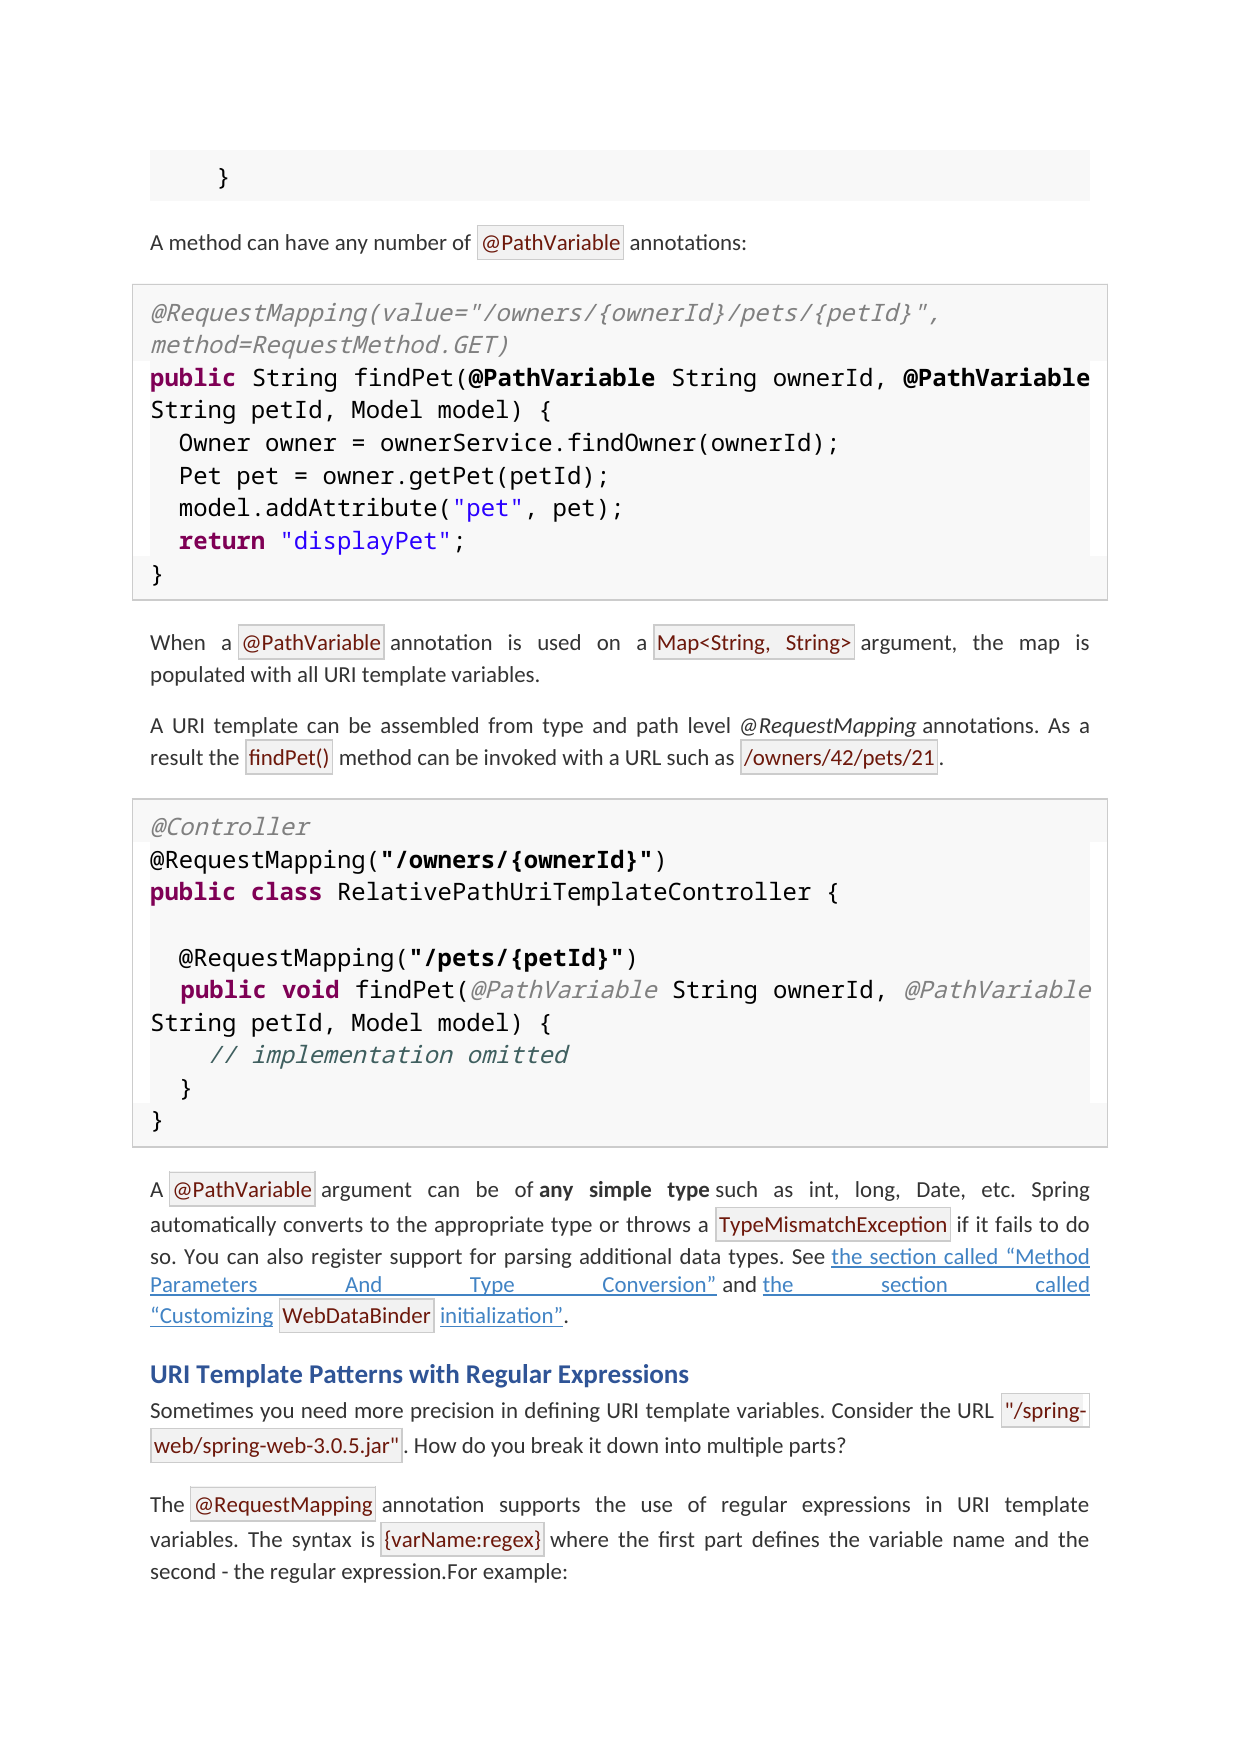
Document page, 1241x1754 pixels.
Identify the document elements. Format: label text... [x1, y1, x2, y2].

text A @PathVariable argument can be of any simple type such as int, long, Date, etc. Spring automatically converts to the appropriate type or throws a TypeMismatchException if it fails to do so. You can also register support for parsing additional data types. See the section called “Method Parameters And Type Conversion” and the section called “Customizing WebDataBinder initialization”. [150, 1171, 1090, 1333]
text } [133, 1091, 1107, 1146]
text Sometimes you need more precision in defining URI template variables. Consider the URL "/spring-web/spring-web-3.0.5.jar". How do you break it down into multiple parts? [150, 1392, 1090, 1463]
text public void findPet(@PathVariable String ownerId, @PathVariable String petId, Model model) { [150, 973, 1090, 1038]
text @RequestMapping("/pets/{petId}") [150, 940, 1090, 973]
text When a @PathVariable annotation is used on a Map<String, String> argument, the map is populated with all URI template variables. [150, 624, 1090, 688]
text model.addAttribute("pet", pet); [150, 491, 1090, 524]
text @Controller [133, 800, 1107, 842]
text The @RequestMapping annotation supports the use of regular expressions in URI template variables. The syntax is {varName:regex} where the first part defines the variable name and the second - the regular expression.For example: [150, 1486, 1090, 1585]
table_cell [196, 150, 1090, 201]
text Pet pet = owner.getPet(petId); [150, 458, 1090, 491]
text A URI template can be assembled from type and path level @RequestMapping annotations. As a result the findPet() method can be invoked with a URL such as /owners/42/pets/21. [150, 711, 1090, 774]
text } [150, 1071, 1090, 1091]
text A method can have any number of @PathVariable annotations: [624, 225, 1090, 260]
text return "displayPet"; [150, 524, 1090, 544]
text @RequestMapping(value="/owners/{ownerId}/pets/{petId}", method=RequestMethod.GET) [133, 285, 1107, 361]
text public String findPet(@PathVariable String ownerId, @PathVariable String petId, Model model) { [150, 361, 1090, 426]
text // implementation omitted [150, 1038, 1090, 1071]
text @RequestMapping("/owners/{ownerId}") [150, 842, 1090, 875]
text Owner owner = ownerService.findOwner(ownerId); [150, 426, 1090, 458]
text } [133, 544, 1107, 599]
subtitle URI Template Patterns with Regular Expressions [150, 1357, 1090, 1390]
text public class RelativePathUriTemplateController { [150, 875, 1090, 908]
text A method can have any number of @PathVariable annotations: [150, 225, 477, 260]
